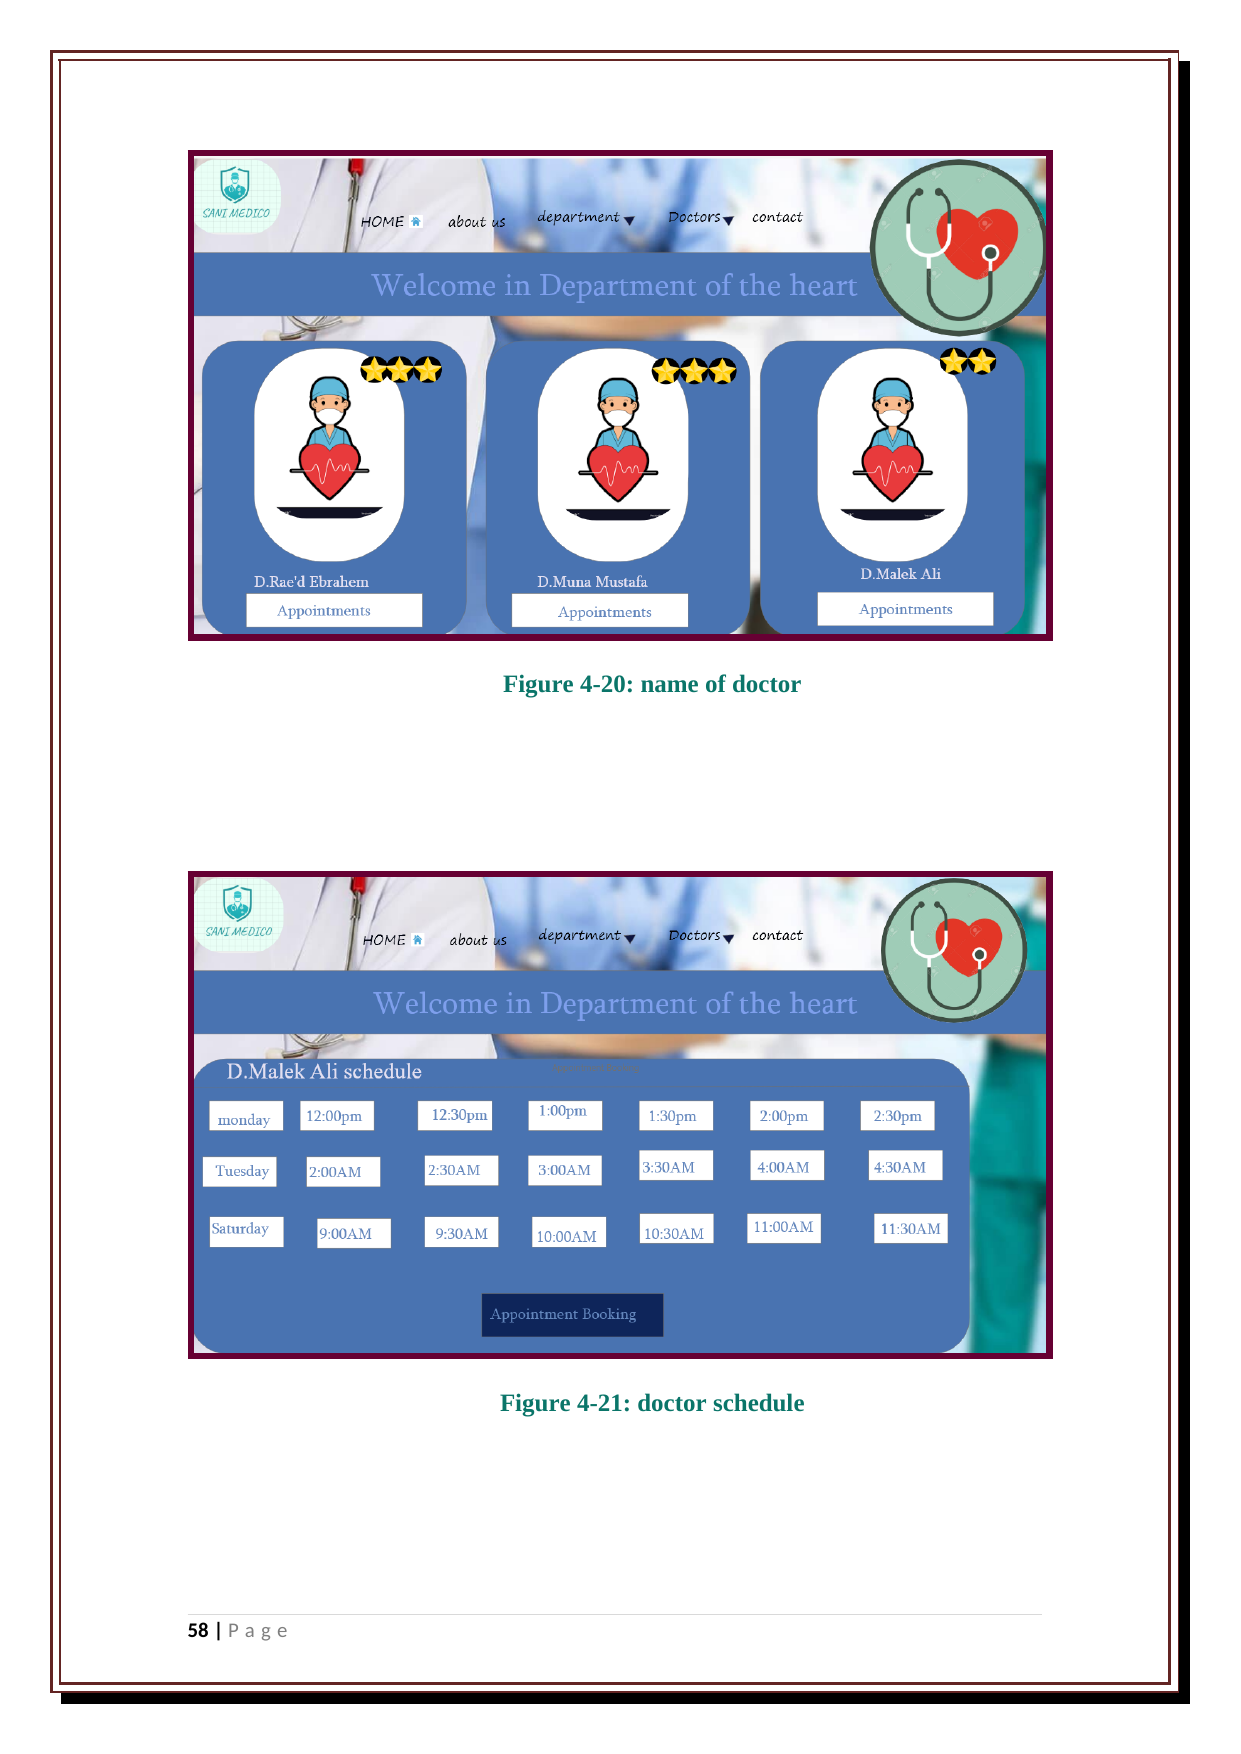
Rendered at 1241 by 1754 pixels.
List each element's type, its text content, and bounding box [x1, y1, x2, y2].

picture [194, 877, 1046, 1353]
text Figure 4-21: doctor schedule [262, 1388, 1042, 1416]
text Figure 4-20: name of doctor [262, 669, 1042, 698]
picture [194, 156, 1046, 634]
